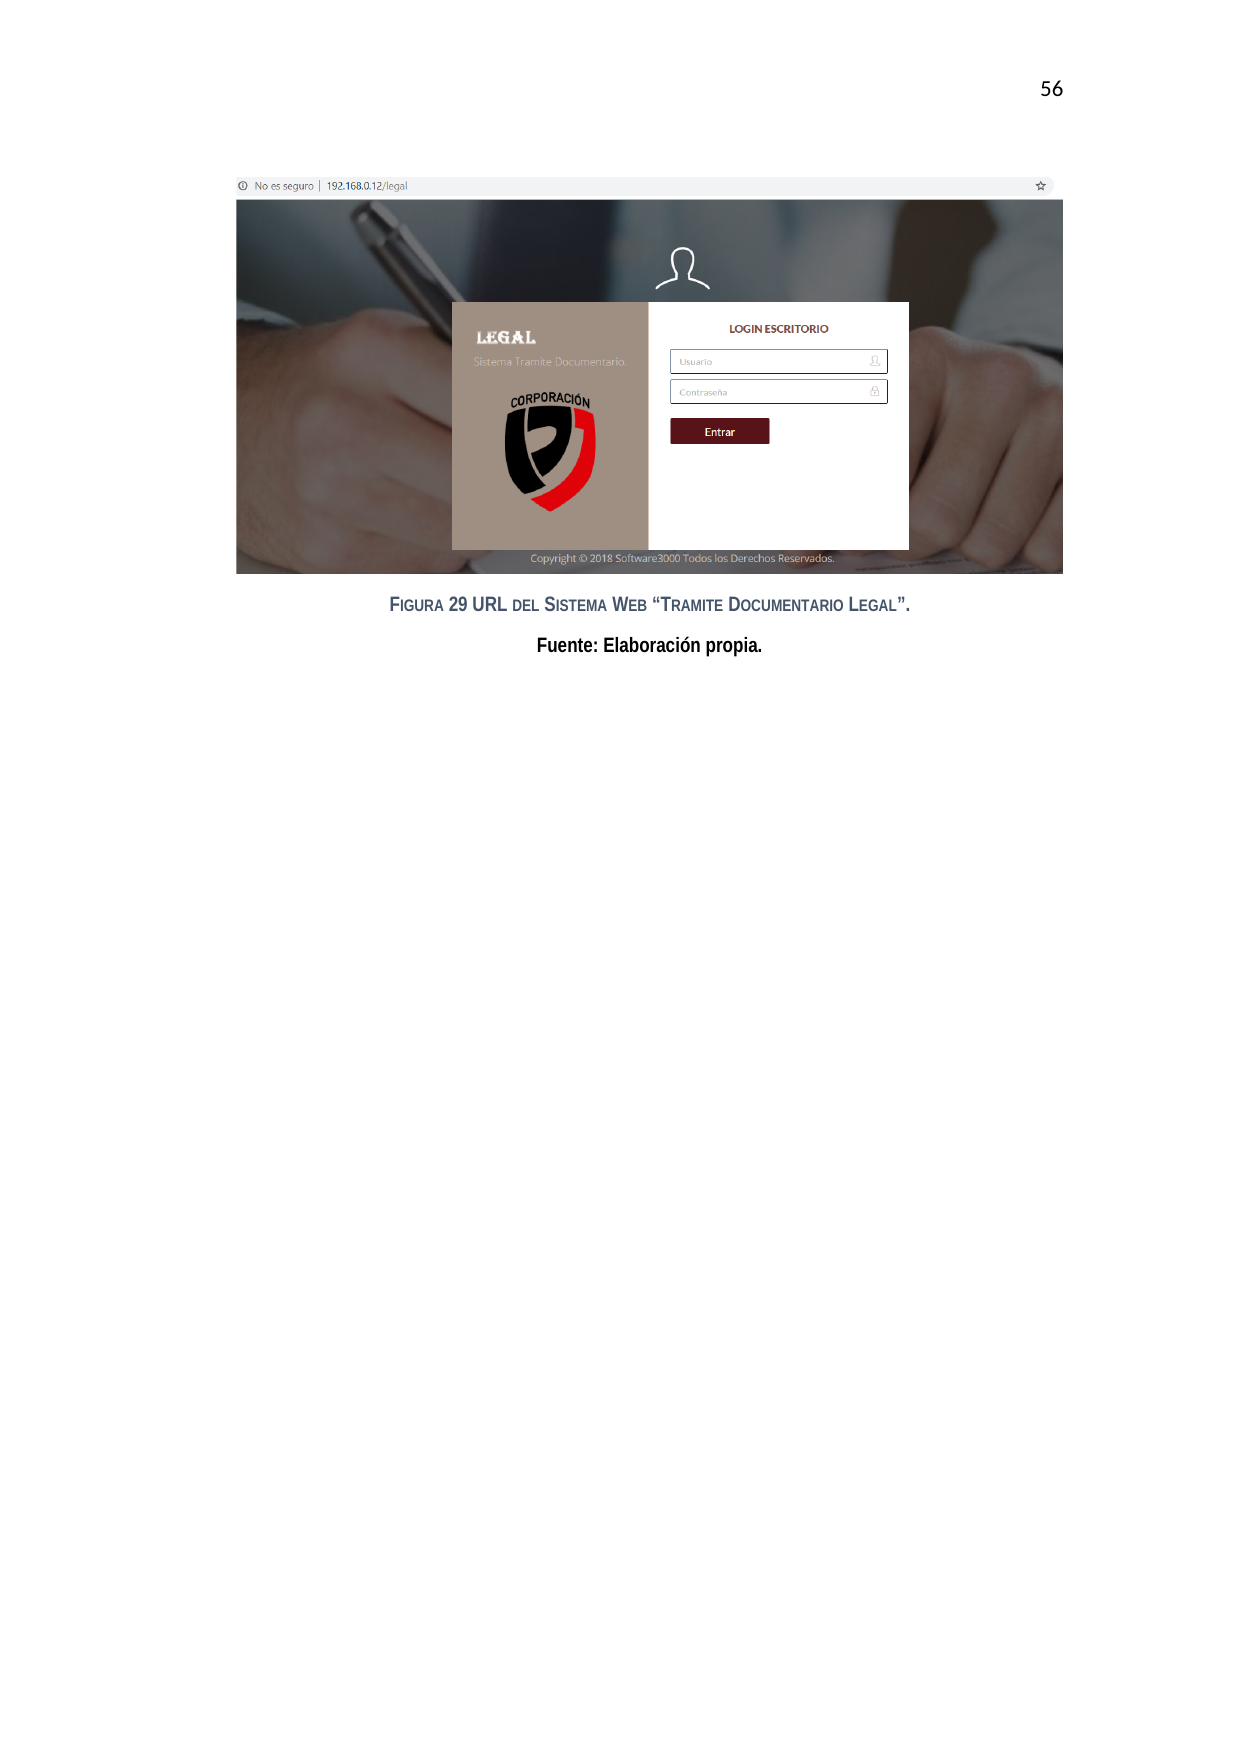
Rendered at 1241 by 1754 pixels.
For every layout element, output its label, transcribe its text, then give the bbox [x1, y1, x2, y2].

text Fuente: Elaboración propia. [236, 633, 1063, 657]
picture [236, 177, 1063, 574]
